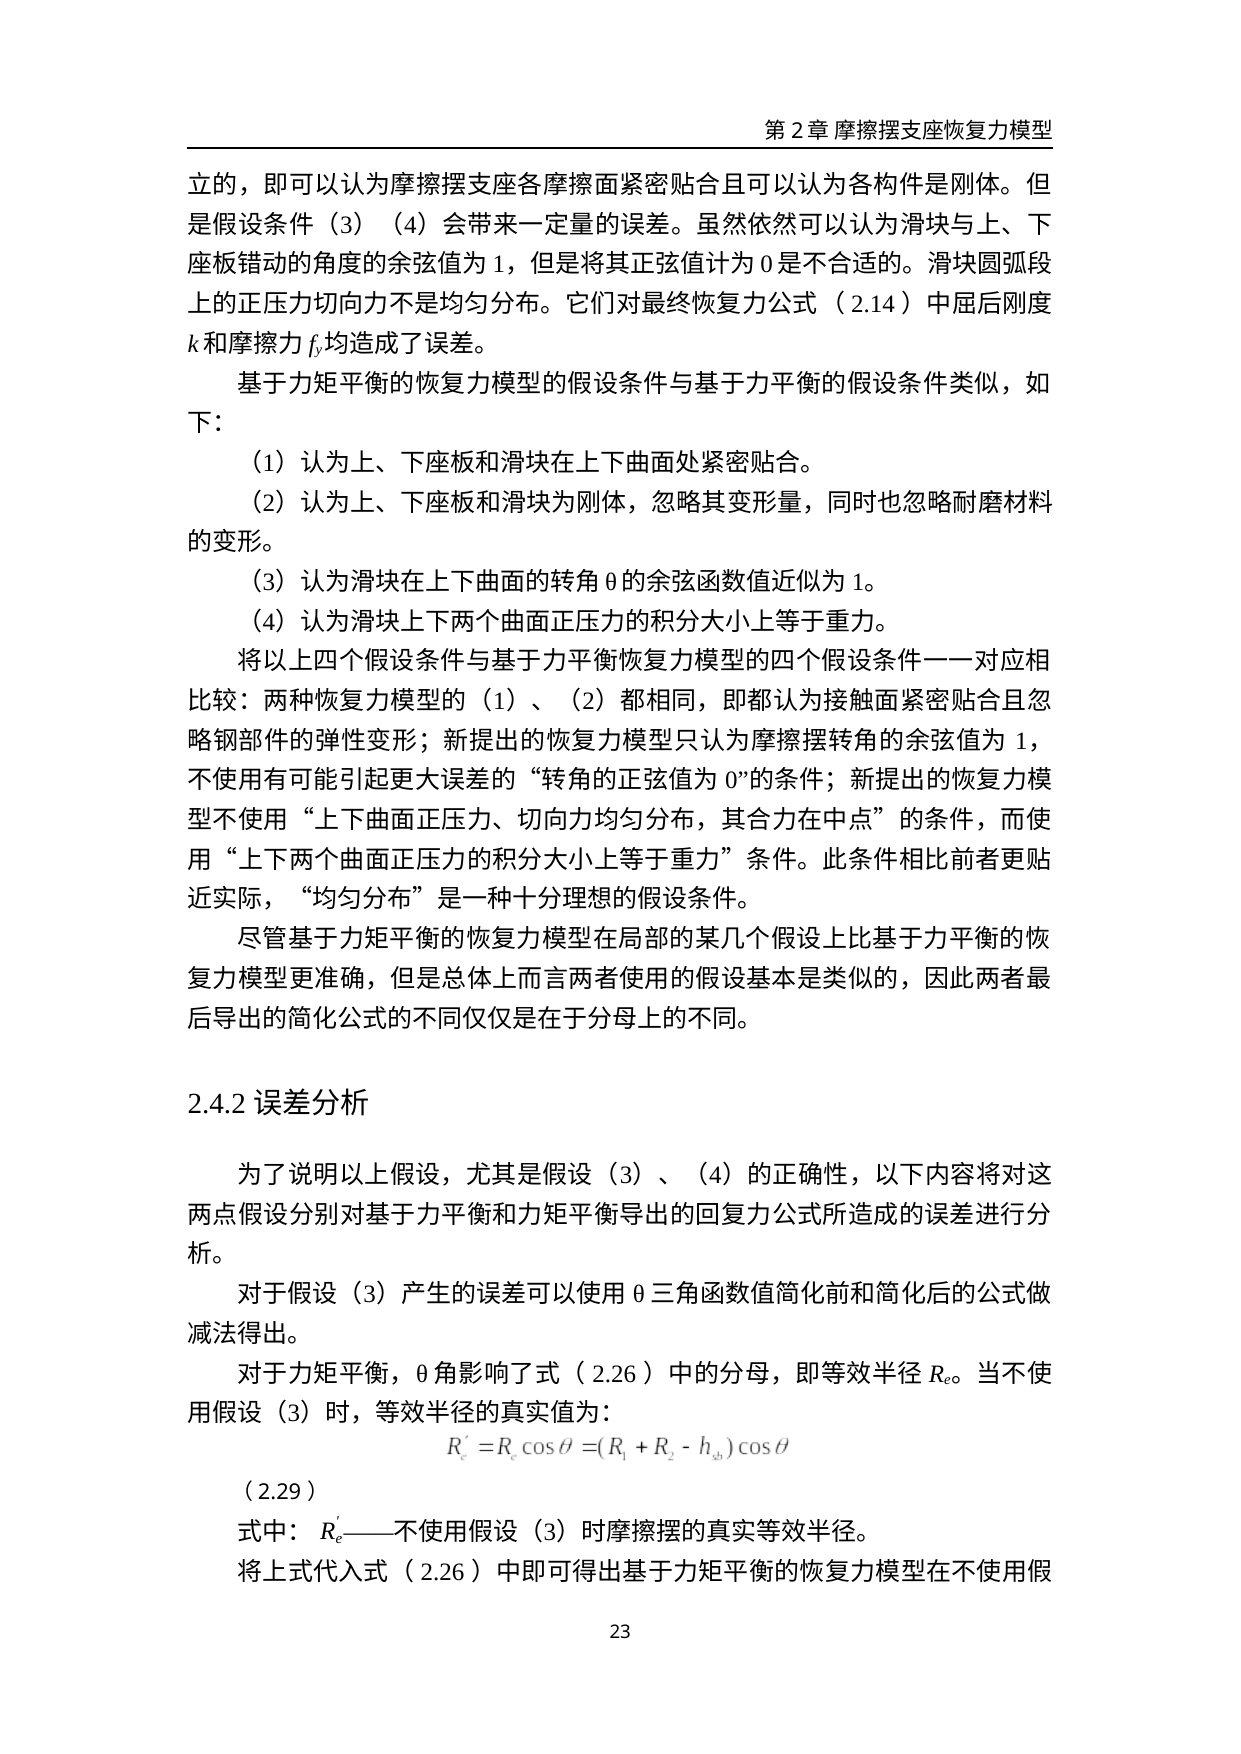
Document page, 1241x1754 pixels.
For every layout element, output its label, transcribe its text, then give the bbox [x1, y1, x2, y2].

text 基于力矩平衡的恢复力模型的假设条件与基于力平衡的假设条件类似，如下： [187, 361, 1053, 441]
text （3）认为滑块在上下曲面的转角θ的余弦函数值近似为1。 [187, 560, 1053, 599]
text 尽管基于力矩平衡的恢复力模型在局部的某几个假设上比基于力平衡的恢复力模型更准确，但是总体上而言两者使用的假设基本是类似的，因此两者最后导出的简化公式的不同仅仅是在于分母上的不同。 [187, 917, 1053, 1036]
text 对于力矩平衡，θ角影响了式（ 2.26 ）中的分母，即等效半径Re。当不使用假设（3）时，等效半径的真实值为： [187, 1351, 1053, 1431]
text （ .29 ） [187, 1470, 1053, 1510]
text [187, 163, 1053, 361]
text 对于假设（3）产生的误差可以使用θ三角函数值简化前和简化后的公式做减法得出。 [187, 1272, 1053, 1351]
text （1）认为上、下座板和滑块在上下曲面处紧密贴合。 [237, 441, 1053, 480]
subtitle 误差分析 [187, 1061, 1053, 1140]
text （2）认为上、下座板和滑块为刚体，忽略其变形量，同时也忽略耐磨材料的变形。 [187, 480, 1053, 560]
text （4）认为滑块上下两个曲面正压力的积分大小上等于重力。 [187, 599, 1053, 639]
text 将以上四个假设条件与基于力平衡恢复力模型的四个假设条件一一对应相比较：两种恢复力模型的（1）、（2）都相同，即都认为接触面紧密贴合且忽略钢部件的弹性变形；新提出的恢复力模型只认为摩擦摆转角的余弦值为1，不使用有可能引起更大误差的“转角的正弦值为0”的条件；新提出的恢复力模型不使用“上下曲面正压力、切向力均匀分布，其合力在中点”的条件，而使用“上下两个曲面正压力的积分大小上等于重力”条件。此条件相比前者更贴近实际，“均匀分布”是一种十分理想的假设条件。 [187, 639, 1053, 917]
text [187, 1550, 1053, 1589]
text 为了说明以上假设，尤其是假设（3）、（4）的正确性，以下内容将对这两点假设分别对基于力平衡和力矩平衡导出的回复力公式所造成的误差进行分析。 [187, 1153, 1053, 1272]
text 式中： ——不使用假设（3）时摩擦摆的真实等效半径。 [187, 1510, 1053, 1550]
